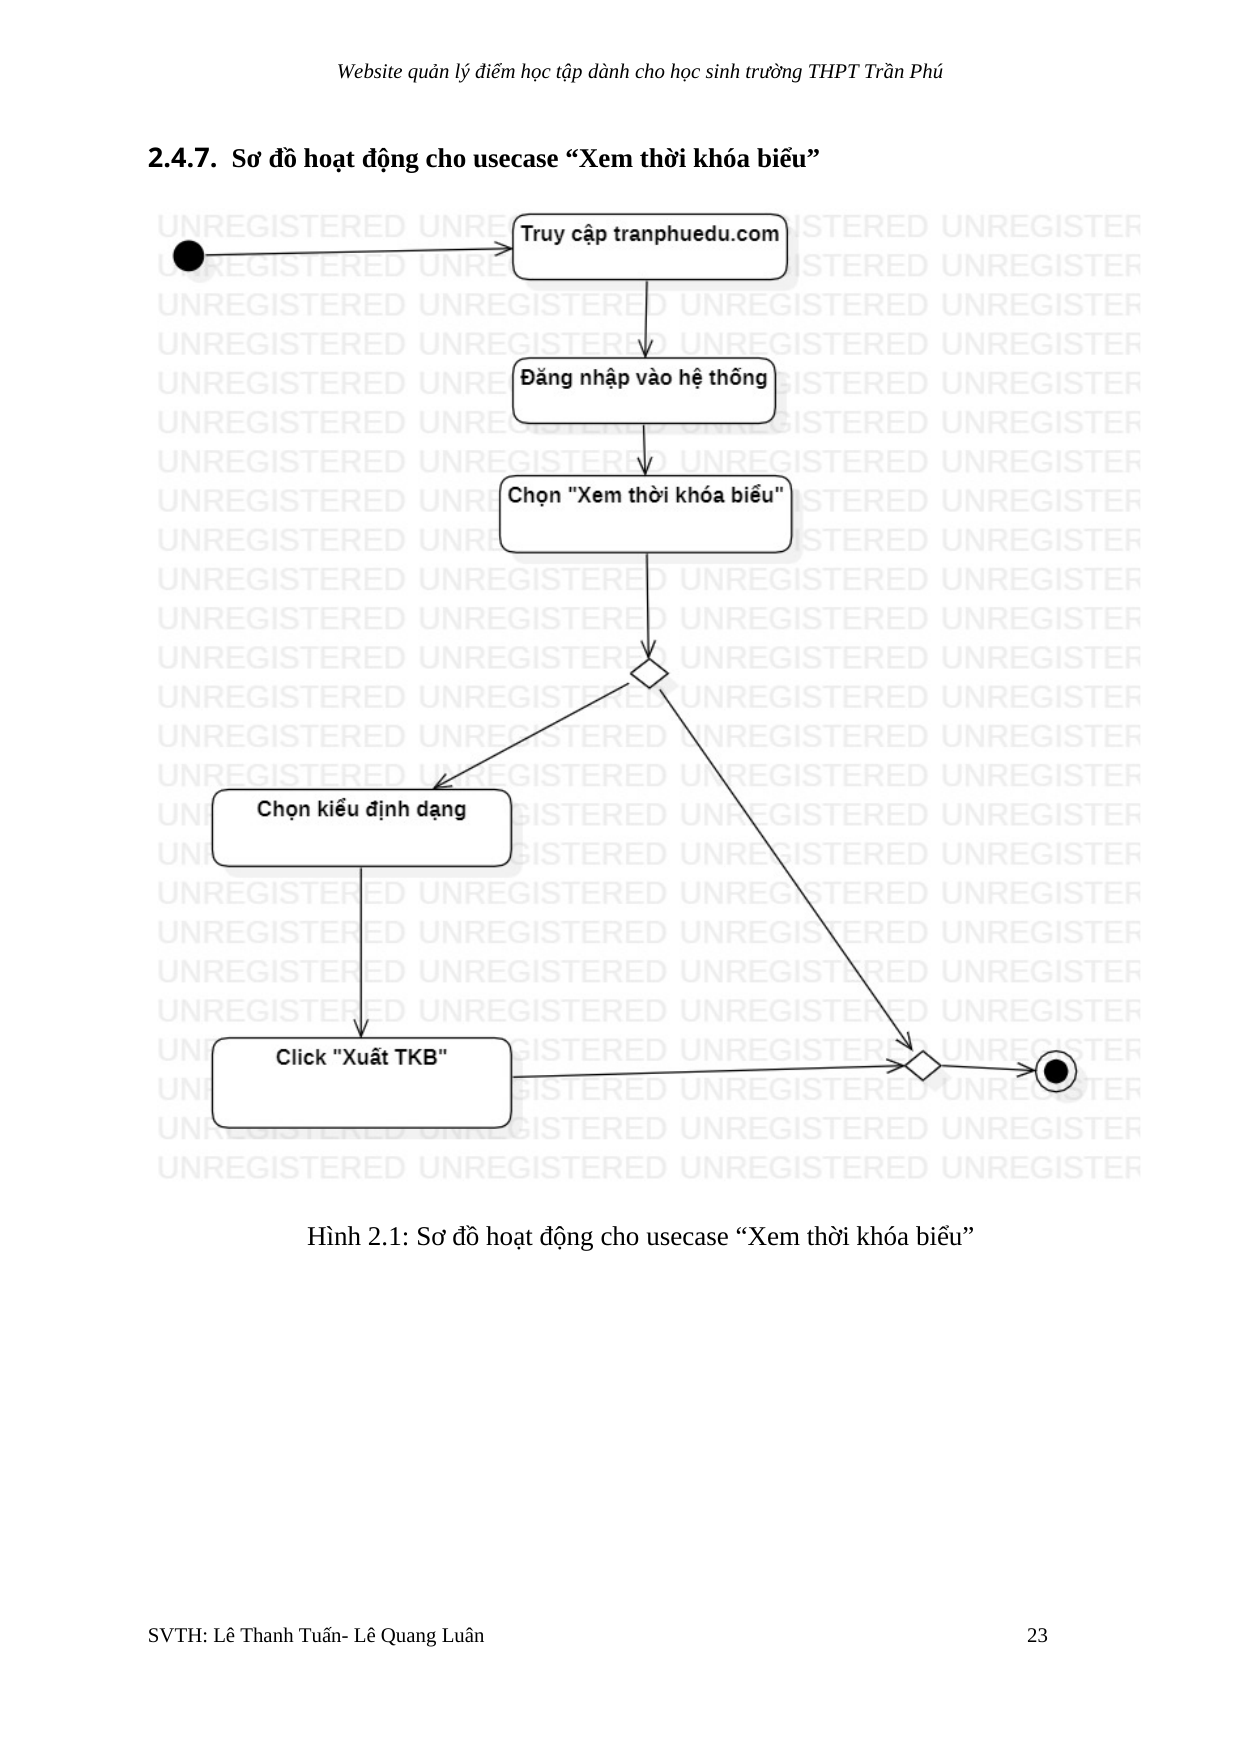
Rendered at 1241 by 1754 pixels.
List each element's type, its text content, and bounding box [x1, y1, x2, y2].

picture [157, 198, 1141, 1193]
subtitle Sơ đồ hoạt động cho usecase “Xem thời khóa biểu” [148, 1220, 1134, 1251]
subtitle Sơ đồ hoạt động cho usecase “Xem thời khóa biểu” [148, 139, 1134, 176]
